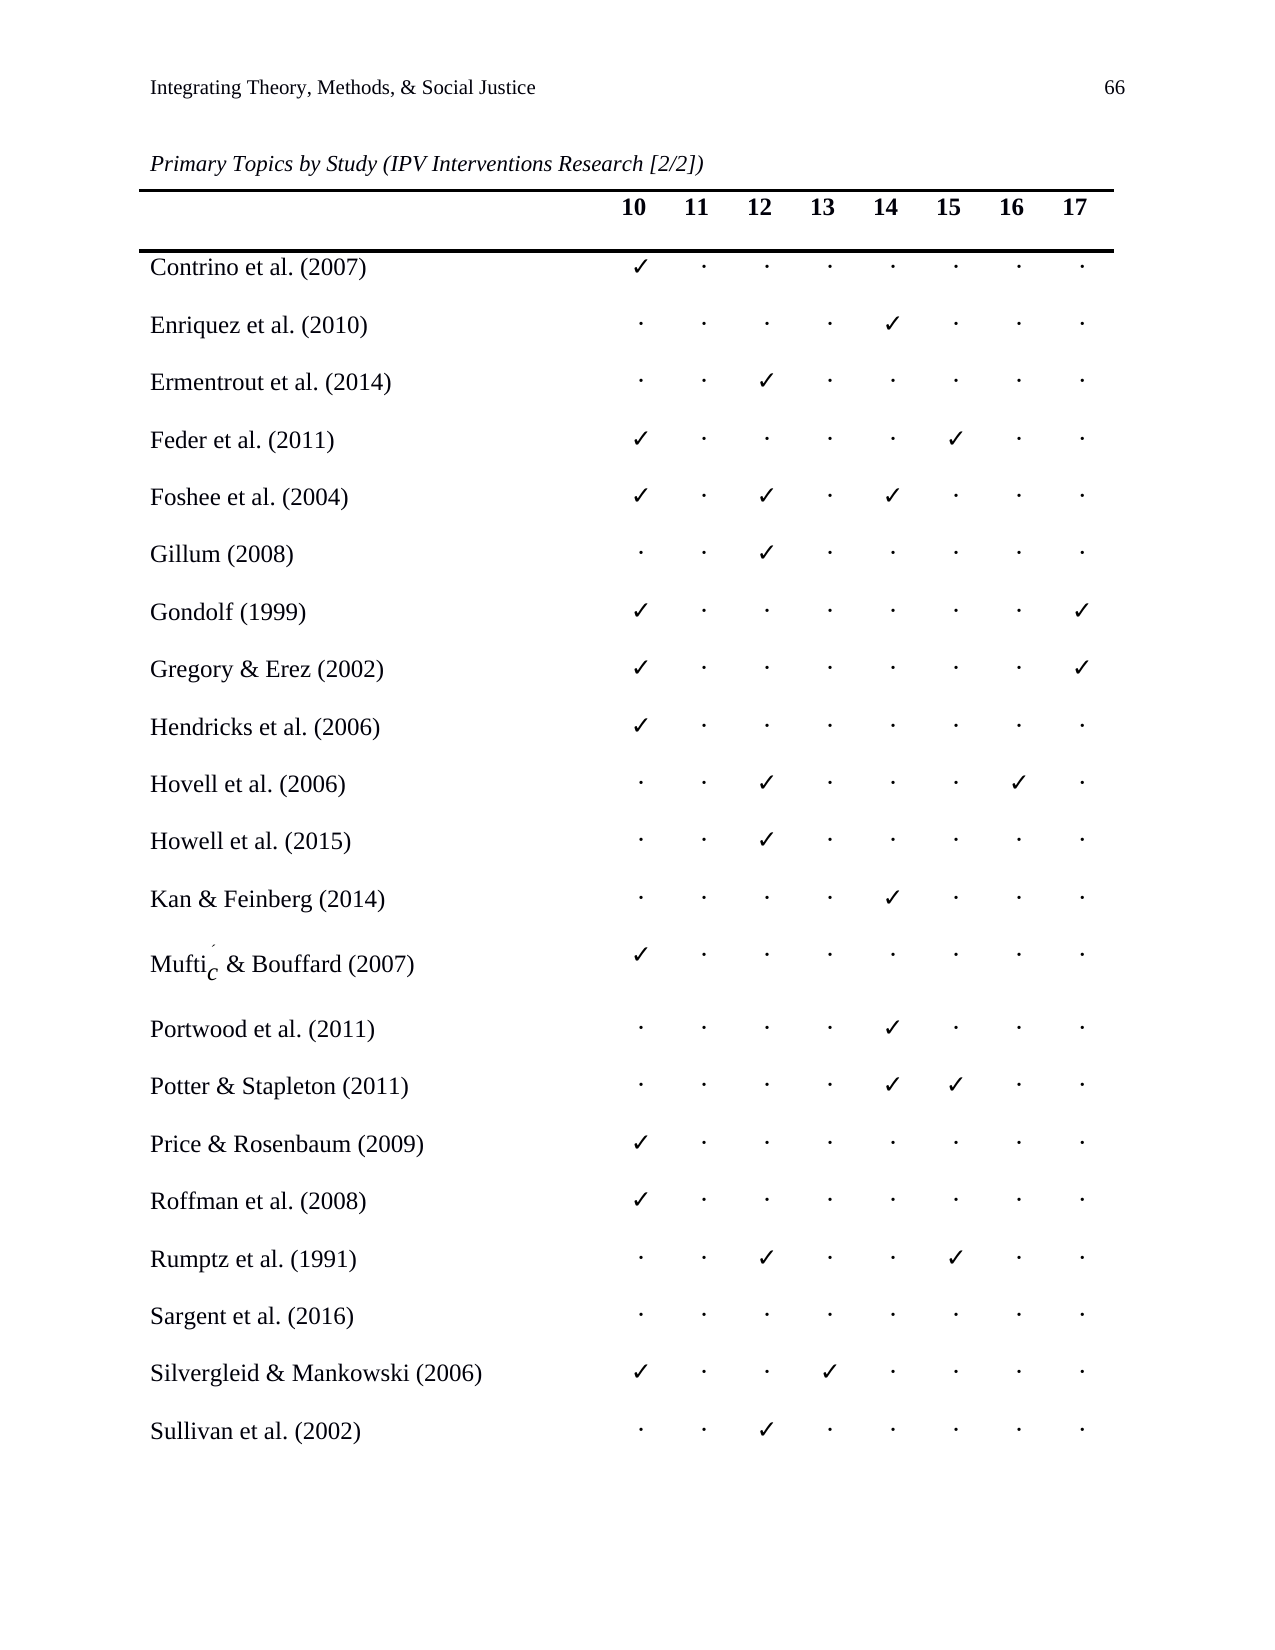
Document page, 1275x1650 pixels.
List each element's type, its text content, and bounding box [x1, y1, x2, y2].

table_cell [862, 367, 924, 425]
table_cell [799, 253, 862, 310]
table_cell [673, 597, 736, 654]
table_cell [862, 1301, 924, 1358]
table_cell Kan & Feinberg (2014) [139, 884, 610, 941]
table_cell [673, 826, 736, 884]
table_cell [673, 1014, 736, 1071]
table_cell [610, 1071, 673, 1129]
table_cell [673, 1071, 736, 1129]
table_cell [610, 1416, 673, 1473]
table_cell [736, 1301, 798, 1358]
table_cell [925, 1359, 988, 1416]
table_cell [925, 941, 988, 1014]
table_cell [925, 1014, 988, 1071]
table_cell [1051, 884, 1114, 941]
table_cell [799, 367, 862, 425]
table_cell [610, 367, 673, 425]
table_cell [610, 540, 673, 597]
table_cell [862, 540, 924, 597]
table_cell [673, 941, 736, 1014]
table_cell [610, 425, 673, 482]
table_cell [988, 941, 1051, 1014]
table_cell [925, 654, 988, 712]
table_cell [1051, 941, 1114, 1014]
table_cell [799, 1244, 862, 1301]
table_cell [736, 425, 798, 482]
table_cell [925, 769, 988, 826]
table_cell [736, 941, 798, 1014]
table_cell [673, 425, 736, 482]
table_cell [799, 1129, 862, 1186]
table_cell [988, 1129, 1051, 1186]
table_cell [862, 1014, 924, 1071]
table_cell [988, 769, 1051, 826]
table_cell [1051, 769, 1114, 826]
table_header 10 [610, 192, 673, 249]
table_cell [799, 1071, 862, 1129]
table_cell [673, 1359, 736, 1416]
table_cell [1051, 597, 1114, 654]
table_cell [799, 1301, 862, 1358]
table_cell Gregory & Erez (2002) [139, 654, 610, 712]
table_cell [988, 654, 1051, 712]
table_cell [925, 253, 988, 310]
table_cell [610, 1301, 673, 1358]
table_cell Sullivan et al. (2002) [139, 1416, 610, 1473]
table_cell [925, 1186, 988, 1244]
table_cell [925, 425, 988, 482]
table_cell [610, 310, 673, 367]
table_cell [799, 540, 862, 597]
table_cell [1051, 540, 1114, 597]
table_cell [673, 367, 736, 425]
table_cell [862, 769, 924, 826]
table_cell [673, 1301, 736, 1358]
table_cell [610, 654, 673, 712]
table_cell [925, 712, 988, 769]
table_cell [799, 597, 862, 654]
table_cell [610, 1129, 673, 1186]
table_cell [799, 1416, 862, 1473]
table_cell [862, 1186, 924, 1244]
table_cell [862, 1416, 924, 1473]
table_cell [736, 1071, 798, 1129]
table_cell [673, 540, 736, 597]
table_cell Contrino et al. (2007) [139, 253, 610, 310]
table_cell [610, 1359, 673, 1416]
table_cell [610, 712, 673, 769]
table_cell [862, 654, 924, 712]
table_cell Howell et al. (2015) [139, 826, 610, 884]
table_cell [736, 310, 798, 367]
table_cell [1051, 1359, 1114, 1416]
table_cell [988, 597, 1051, 654]
table_cell [1051, 826, 1114, 884]
table_cell [862, 310, 924, 367]
table_cell [862, 482, 924, 539]
table_cell [673, 310, 736, 367]
table_cell [799, 941, 862, 1014]
table_cell [925, 367, 988, 425]
table_cell [610, 482, 673, 539]
table_cell Portwood et al. (2011) [139, 1014, 610, 1071]
table_cell [988, 1014, 1051, 1071]
table_cell [799, 1186, 862, 1244]
table_cell [1051, 253, 1114, 310]
table_cell [799, 1359, 862, 1416]
table_cell [1051, 1014, 1114, 1071]
table_cell [988, 253, 1051, 310]
table_cell [673, 769, 736, 826]
table_cell Foshee et al. (2004) [139, 482, 610, 539]
table_cell Ermentrout et al. (2014) [139, 367, 610, 425]
table_cell [1051, 367, 1114, 425]
table_cell [925, 1416, 988, 1473]
table_cell [736, 1416, 798, 1473]
table_cell [610, 597, 673, 654]
table_cell [736, 482, 798, 539]
table_cell [1051, 482, 1114, 539]
table_header 11 [673, 192, 736, 249]
table_cell [799, 425, 862, 482]
table_cell Potter & Stapleton (2011) [139, 1071, 610, 1129]
table_cell [799, 654, 862, 712]
table_cell [925, 1071, 988, 1129]
table_cell Gillum (2008) [139, 540, 610, 597]
table_cell [862, 253, 924, 310]
table_cell [925, 1129, 988, 1186]
table_header 13 [799, 192, 862, 249]
table_cell Hendricks et al. (2006) [139, 712, 610, 769]
table_cell [673, 654, 736, 712]
table_cell [610, 884, 673, 941]
table_cell [673, 253, 736, 310]
table_cell [610, 1186, 673, 1244]
table_header [139, 192, 610, 249]
table_cell [988, 540, 1051, 597]
table_cell [1051, 310, 1114, 367]
table_cell [925, 1301, 988, 1358]
table_cell [1051, 1416, 1114, 1473]
table_cell [736, 597, 798, 654]
table_cell [610, 1014, 673, 1071]
table_cell [988, 367, 1051, 425]
table_cell [988, 1359, 1051, 1416]
table_cell [925, 597, 988, 654]
table_cell [988, 310, 1051, 367]
table_cell [736, 1129, 798, 1186]
table_cell Feder et al. (2011) [139, 425, 610, 482]
table_cell [736, 253, 798, 310]
table_cell [862, 1359, 924, 1416]
table_cell Silvergleid & Mankowski (2006) [139, 1359, 610, 1416]
table_cell [673, 1129, 736, 1186]
table_cell [736, 540, 798, 597]
table_cell Sargent et al. (2016) [139, 1301, 610, 1358]
table_cell [862, 425, 924, 482]
table_cell [925, 884, 988, 941]
table_cell [862, 1071, 924, 1129]
table_cell [925, 540, 988, 597]
table_cell Price & Rosenbaum (2009) [139, 1129, 610, 1186]
table_cell [862, 1244, 924, 1301]
table_cell [799, 1014, 862, 1071]
table_cell [1051, 425, 1114, 482]
table_cell Hovell et al. (2006) [139, 769, 610, 826]
table_cell [1051, 1071, 1114, 1129]
table_cell [673, 482, 736, 539]
table_cell [988, 1416, 1051, 1473]
table_cell [610, 769, 673, 826]
table_cell [673, 1416, 736, 1473]
table_cell [988, 425, 1051, 482]
table_cell [925, 482, 988, 539]
table_cell [1051, 1129, 1114, 1186]
table_cell [736, 826, 798, 884]
table_cell [736, 654, 798, 712]
table_cell [988, 1244, 1051, 1301]
table_cell [736, 1359, 798, 1416]
table_cell [862, 597, 924, 654]
table_cell [610, 826, 673, 884]
table_cell [988, 712, 1051, 769]
text Primary Topics by Study (IPV Interventions Research [2/2]) [150, 150, 1125, 176]
table_cell [736, 884, 798, 941]
table_cell [1051, 1301, 1114, 1358]
table_cell [925, 826, 988, 884]
table_header 12 [736, 192, 798, 249]
table_cell Roffman et al. (2008) [139, 1186, 610, 1244]
table_cell [673, 1244, 736, 1301]
table_cell [736, 769, 798, 826]
table_cell Rumptz et al. (1991) [139, 1244, 610, 1301]
table_cell [1051, 1244, 1114, 1301]
table_cell [862, 941, 924, 1014]
table_header 15 [925, 192, 988, 249]
table_cell [862, 884, 924, 941]
table_header 16 [988, 192, 1051, 249]
table_cell [736, 712, 798, 769]
table_cell [862, 826, 924, 884]
table_cell [988, 482, 1051, 539]
table_cell [925, 1244, 988, 1301]
table_cell [799, 310, 862, 367]
table_cell [988, 1301, 1051, 1358]
table_cell Mufti & Bouffard (2007) [139, 941, 610, 1014]
table_cell [736, 1186, 798, 1244]
table_cell Enriquez et al. (2010) [139, 310, 610, 367]
table_cell [799, 826, 862, 884]
table_cell [673, 1186, 736, 1244]
table_cell [862, 712, 924, 769]
table_cell [799, 769, 862, 826]
table_header 17 [1051, 192, 1114, 249]
table_cell [799, 884, 862, 941]
table_header 14 [862, 192, 924, 249]
table_cell [1051, 712, 1114, 769]
table_cell [862, 1129, 924, 1186]
table_cell [1051, 1186, 1114, 1244]
table_cell [1051, 654, 1114, 712]
table_cell [736, 367, 798, 425]
table_cell [925, 310, 988, 367]
table_cell [610, 1244, 673, 1301]
table_cell [799, 712, 862, 769]
table_cell [736, 1244, 798, 1301]
table_cell [988, 884, 1051, 941]
table_cell [799, 482, 862, 539]
table_cell [610, 253, 673, 310]
table_cell [610, 941, 673, 1014]
table_cell [673, 712, 736, 769]
table_cell Gondolf (1999) [139, 597, 610, 654]
table_cell [736, 1014, 798, 1071]
table_cell [673, 884, 736, 941]
table_cell [988, 1186, 1051, 1244]
table_cell [988, 1071, 1051, 1129]
table_cell [988, 826, 1051, 884]
